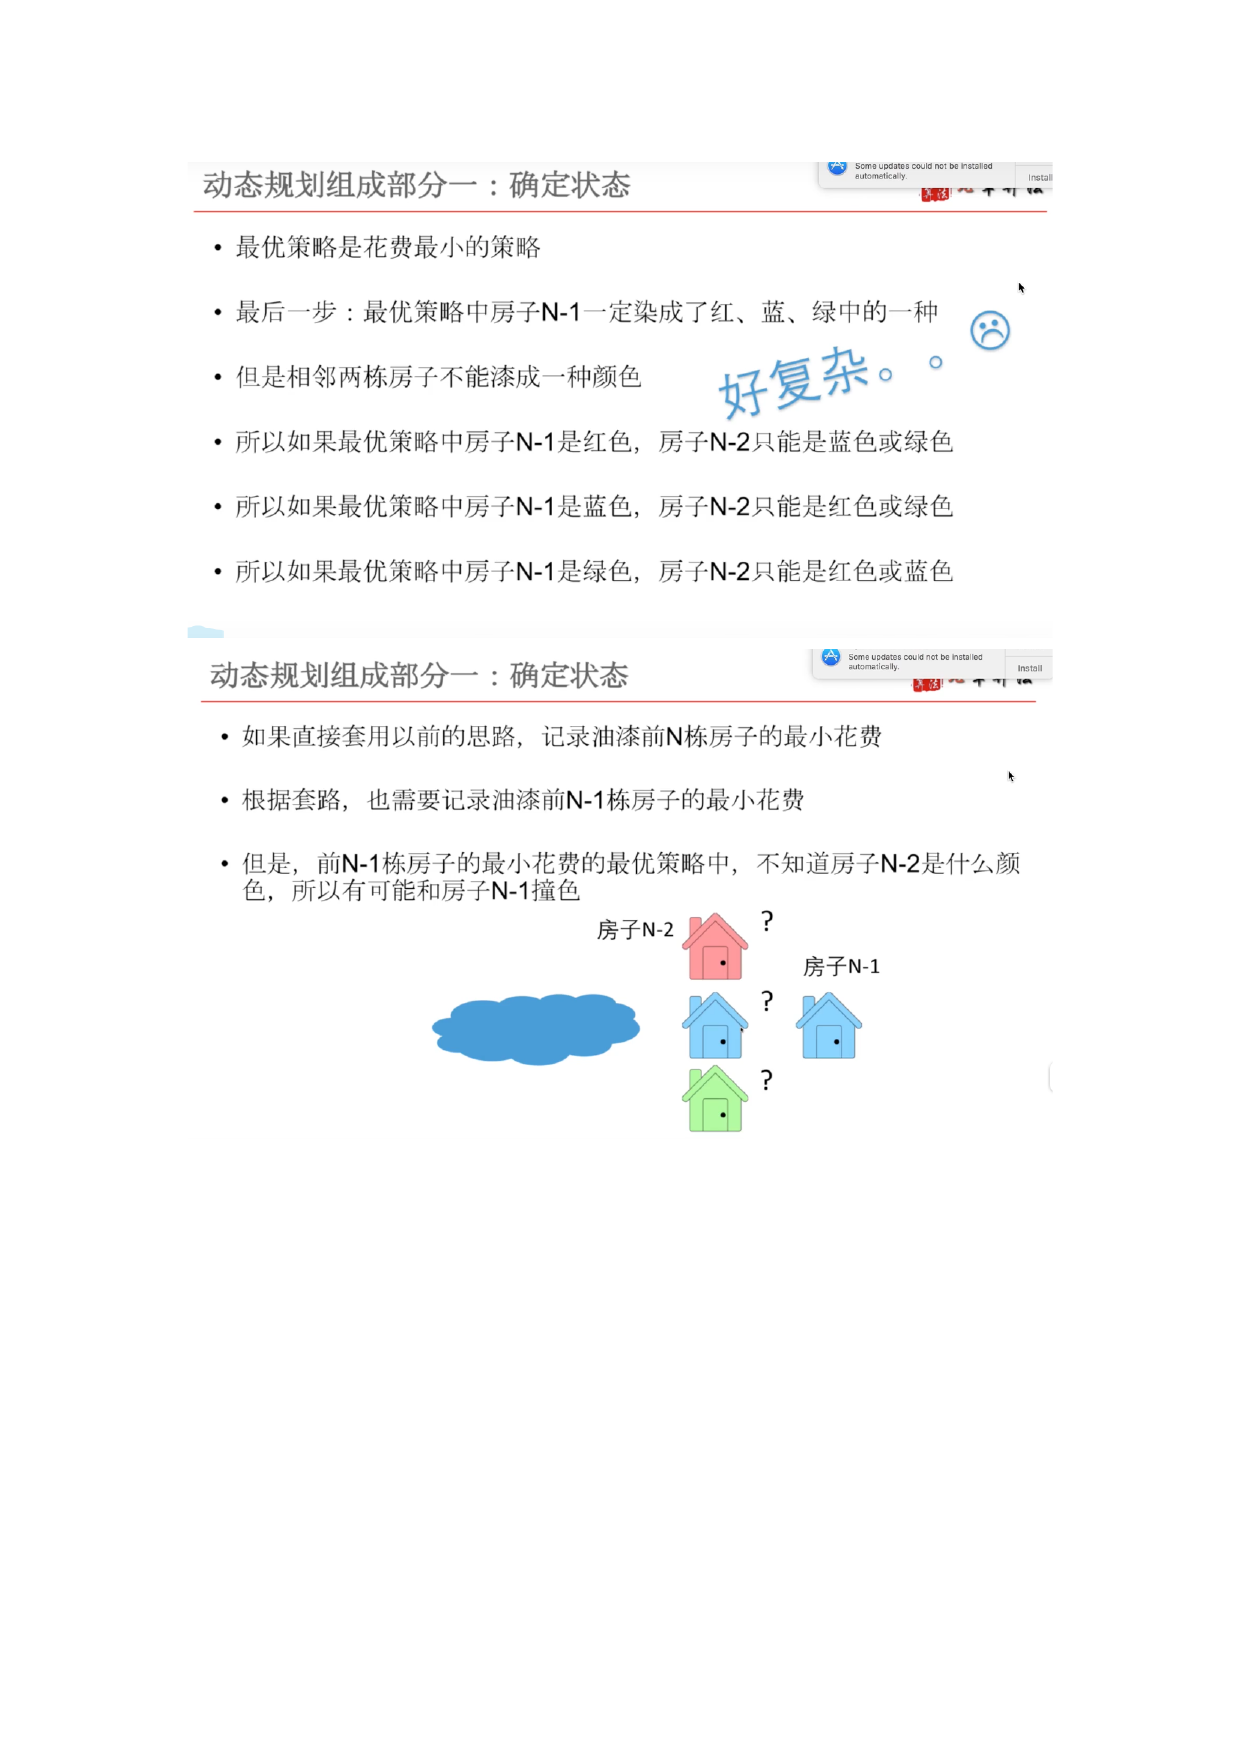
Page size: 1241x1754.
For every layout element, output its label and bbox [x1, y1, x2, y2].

picture [187, 162, 1053, 638]
picture [187, 649, 1053, 1139]
